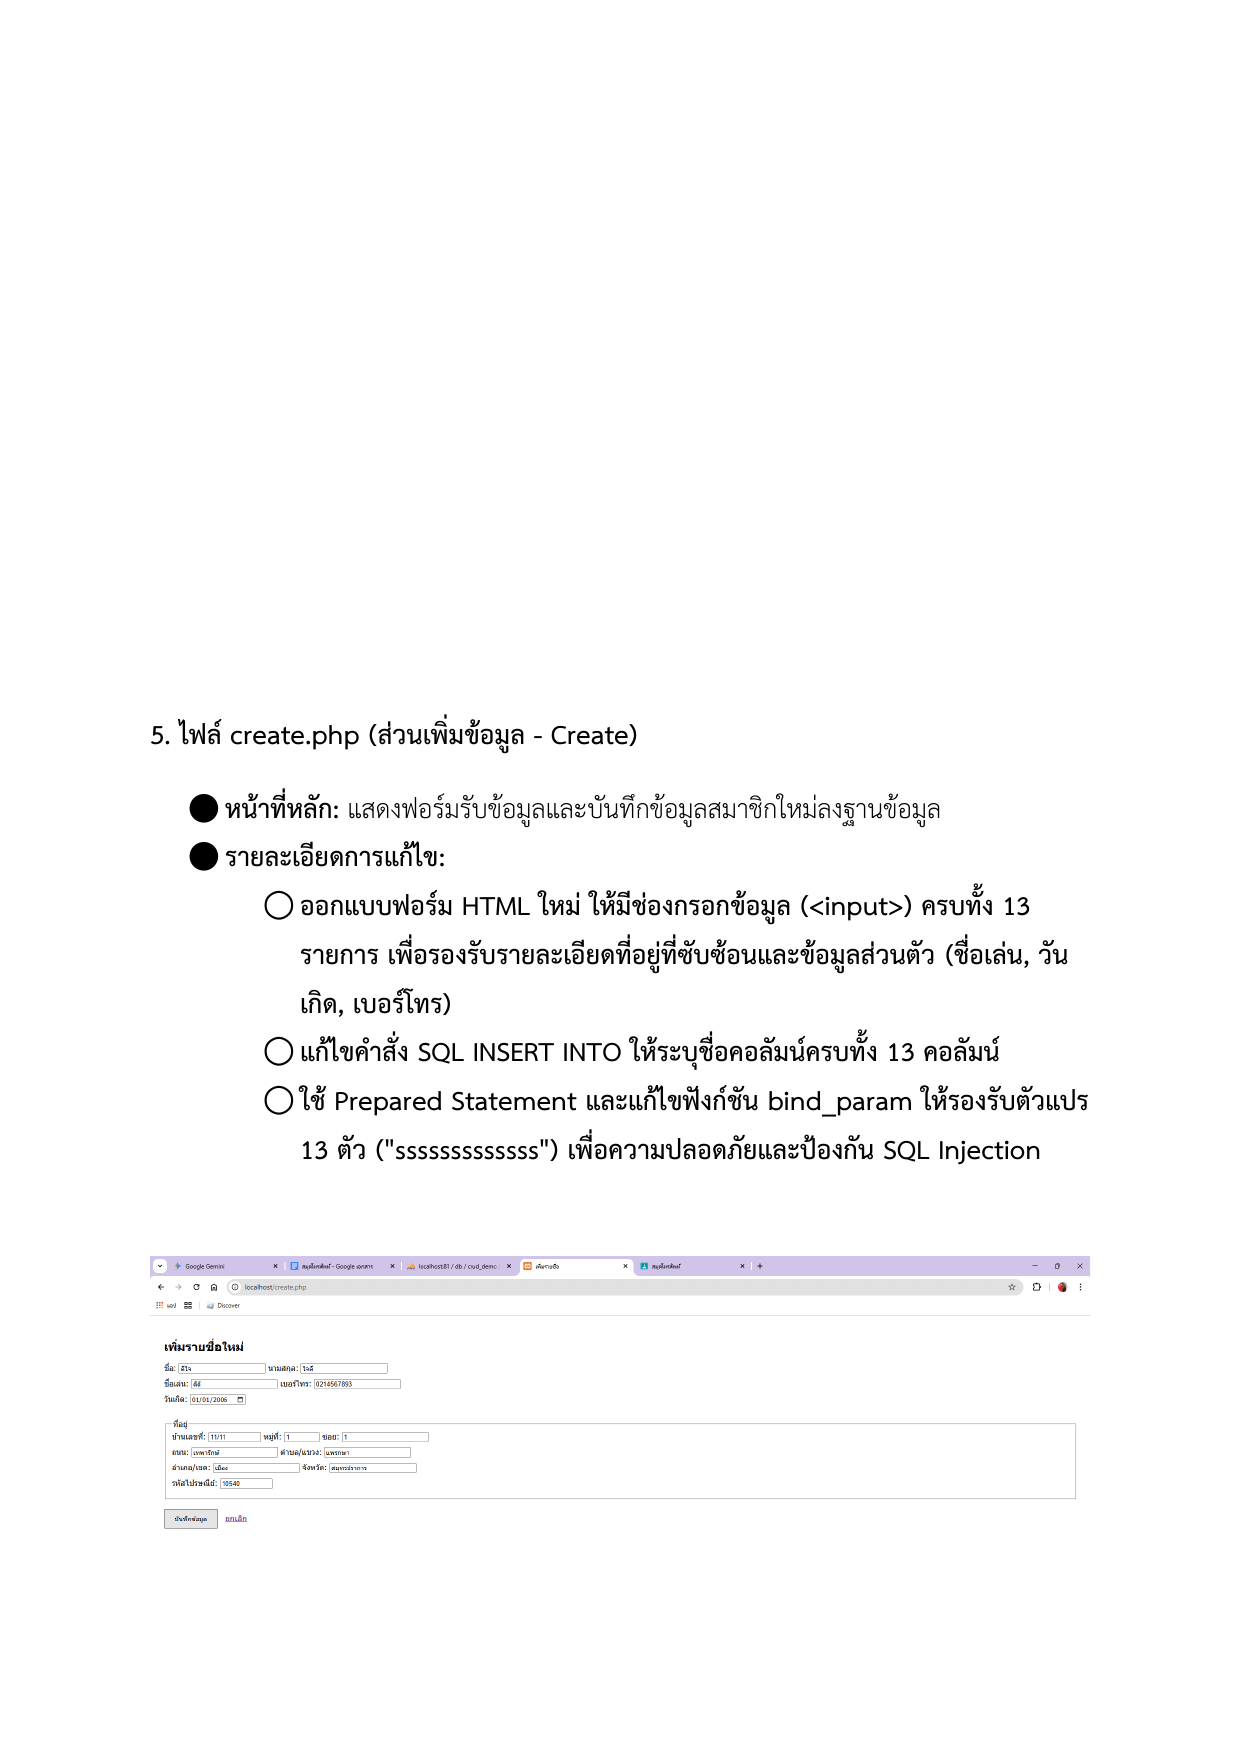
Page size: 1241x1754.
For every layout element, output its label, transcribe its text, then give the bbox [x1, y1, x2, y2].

list แก้ไขคำสั่ง SQL INSERT INTO ให้ระบุชื่อคอลัมน์ครบทั้ง 13 คอลัมน์ [262, 1029, 1090, 1071]
list หน้าที่หลัก: แสดงฟอร์มรับข้อมูลและบันทึกข้อมูลสมาชิกใหม่ลงฐานข้อมูล [187, 785, 1090, 827]
list รายละเอียดการแก้ไข: [187, 834, 1090, 876]
list ใช้ Prepared Statement และแก้ไขฟังก์ชัน bind_param ให้รองรับตัวแปร 13 ตัว ("sssssssssssss") เพื่อความปลอดภัยและป้องกัน SQL Injection [262, 1077, 1090, 1169]
text 5. ไฟล์ create.php (ส่วนเพิ่มข้อมูล - Create) [150, 711, 1090, 754]
picture [150, 1256, 1091, 1754]
list ออกแบบฟอร์ม HTML ใหม่ ให้มีช่องกรอกข้อมูล (<input>) ครบทั้ง 13 รายการ เพื่อรองรับรายละเอียดที่อยู่ที่ซับซ้อนและข้อมูลส่วนตัว (ชื่อเล่น, วันเกิด, เบอร์โทร) [262, 882, 1090, 1022]
